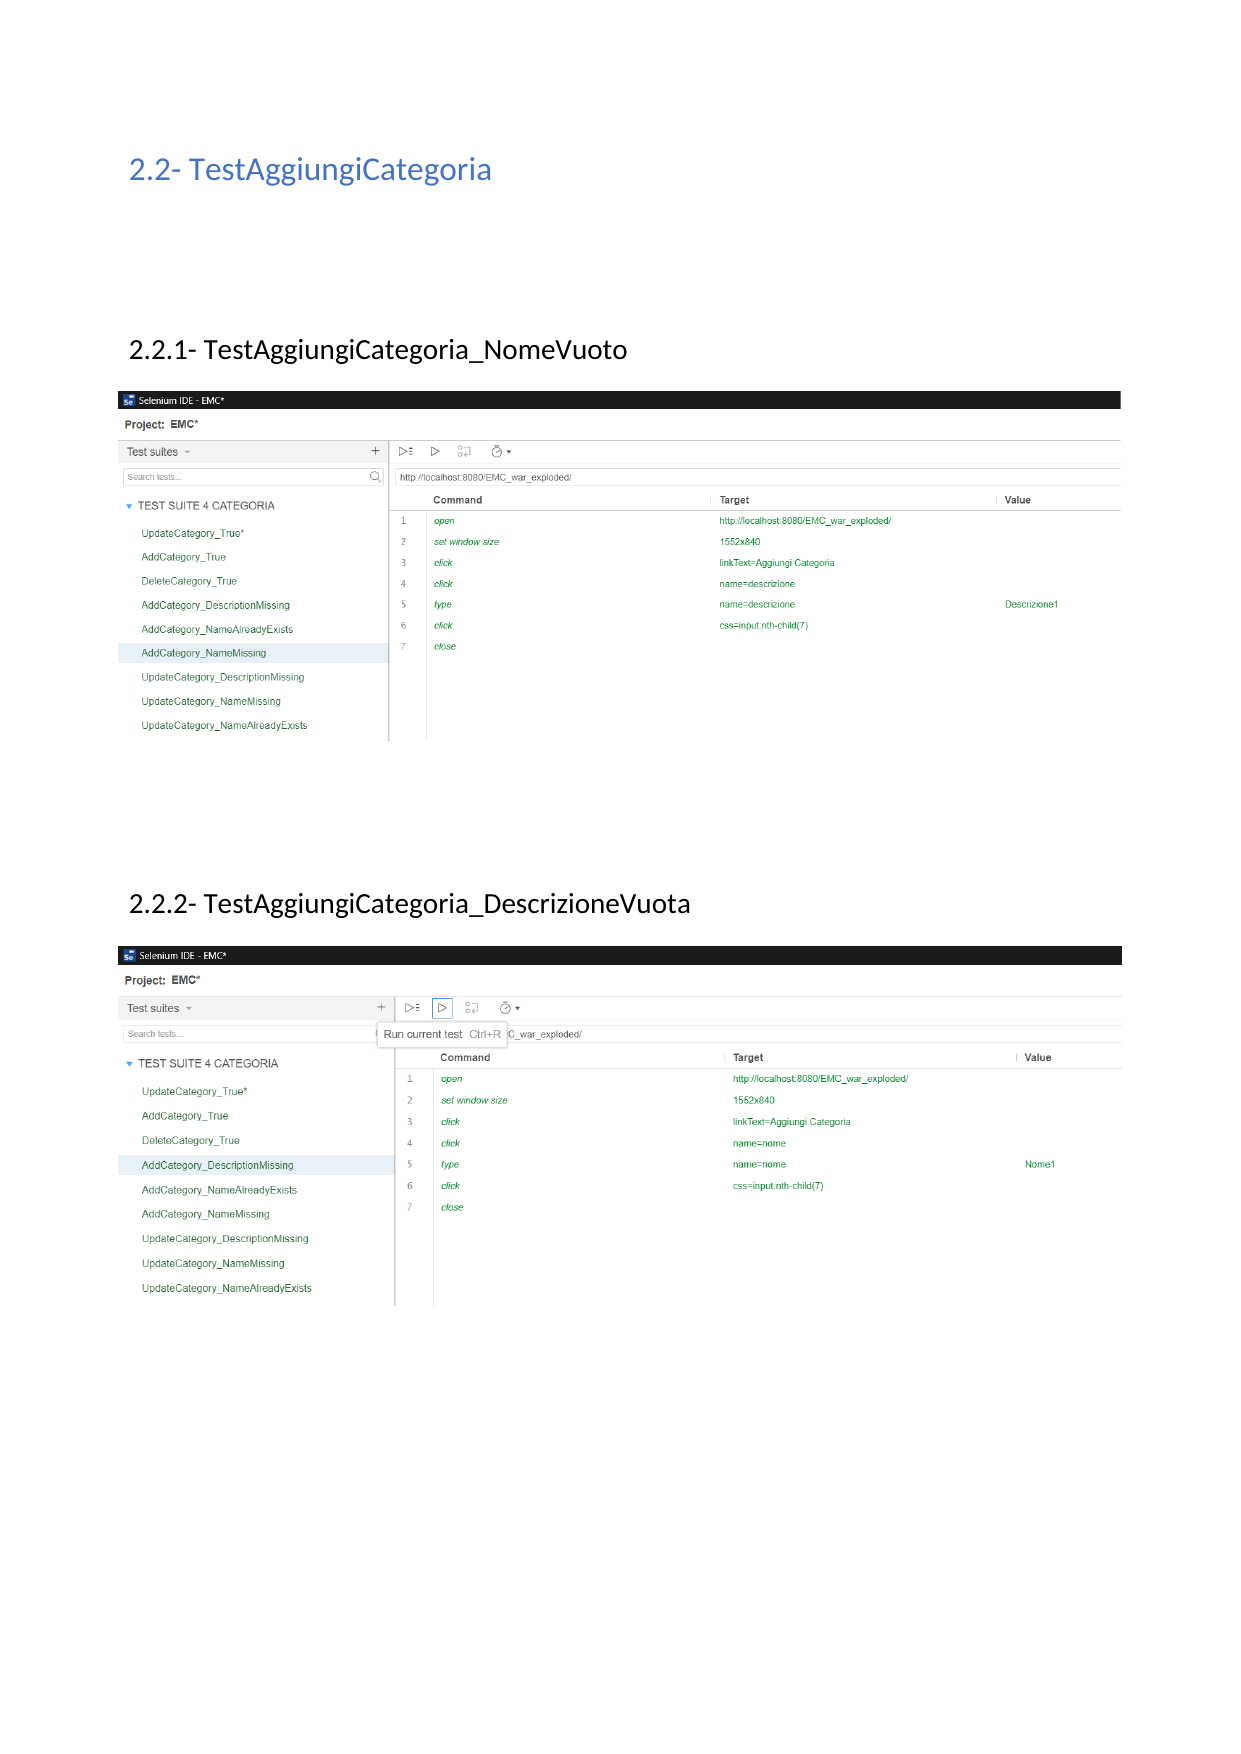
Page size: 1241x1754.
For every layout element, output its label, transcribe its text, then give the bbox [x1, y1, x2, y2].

text 2.2- TestAggiungiCategoria [129, 148, 1122, 188]
picture [118, 391, 1121, 741]
text 2.2.2- TestAggiungiCategoria_DescrizioneVuota [129, 886, 1122, 921]
text 2.2.1- TestAggiungiCategoria_NomeVuoto [129, 331, 1122, 366]
picture [118, 946, 1122, 1306]
